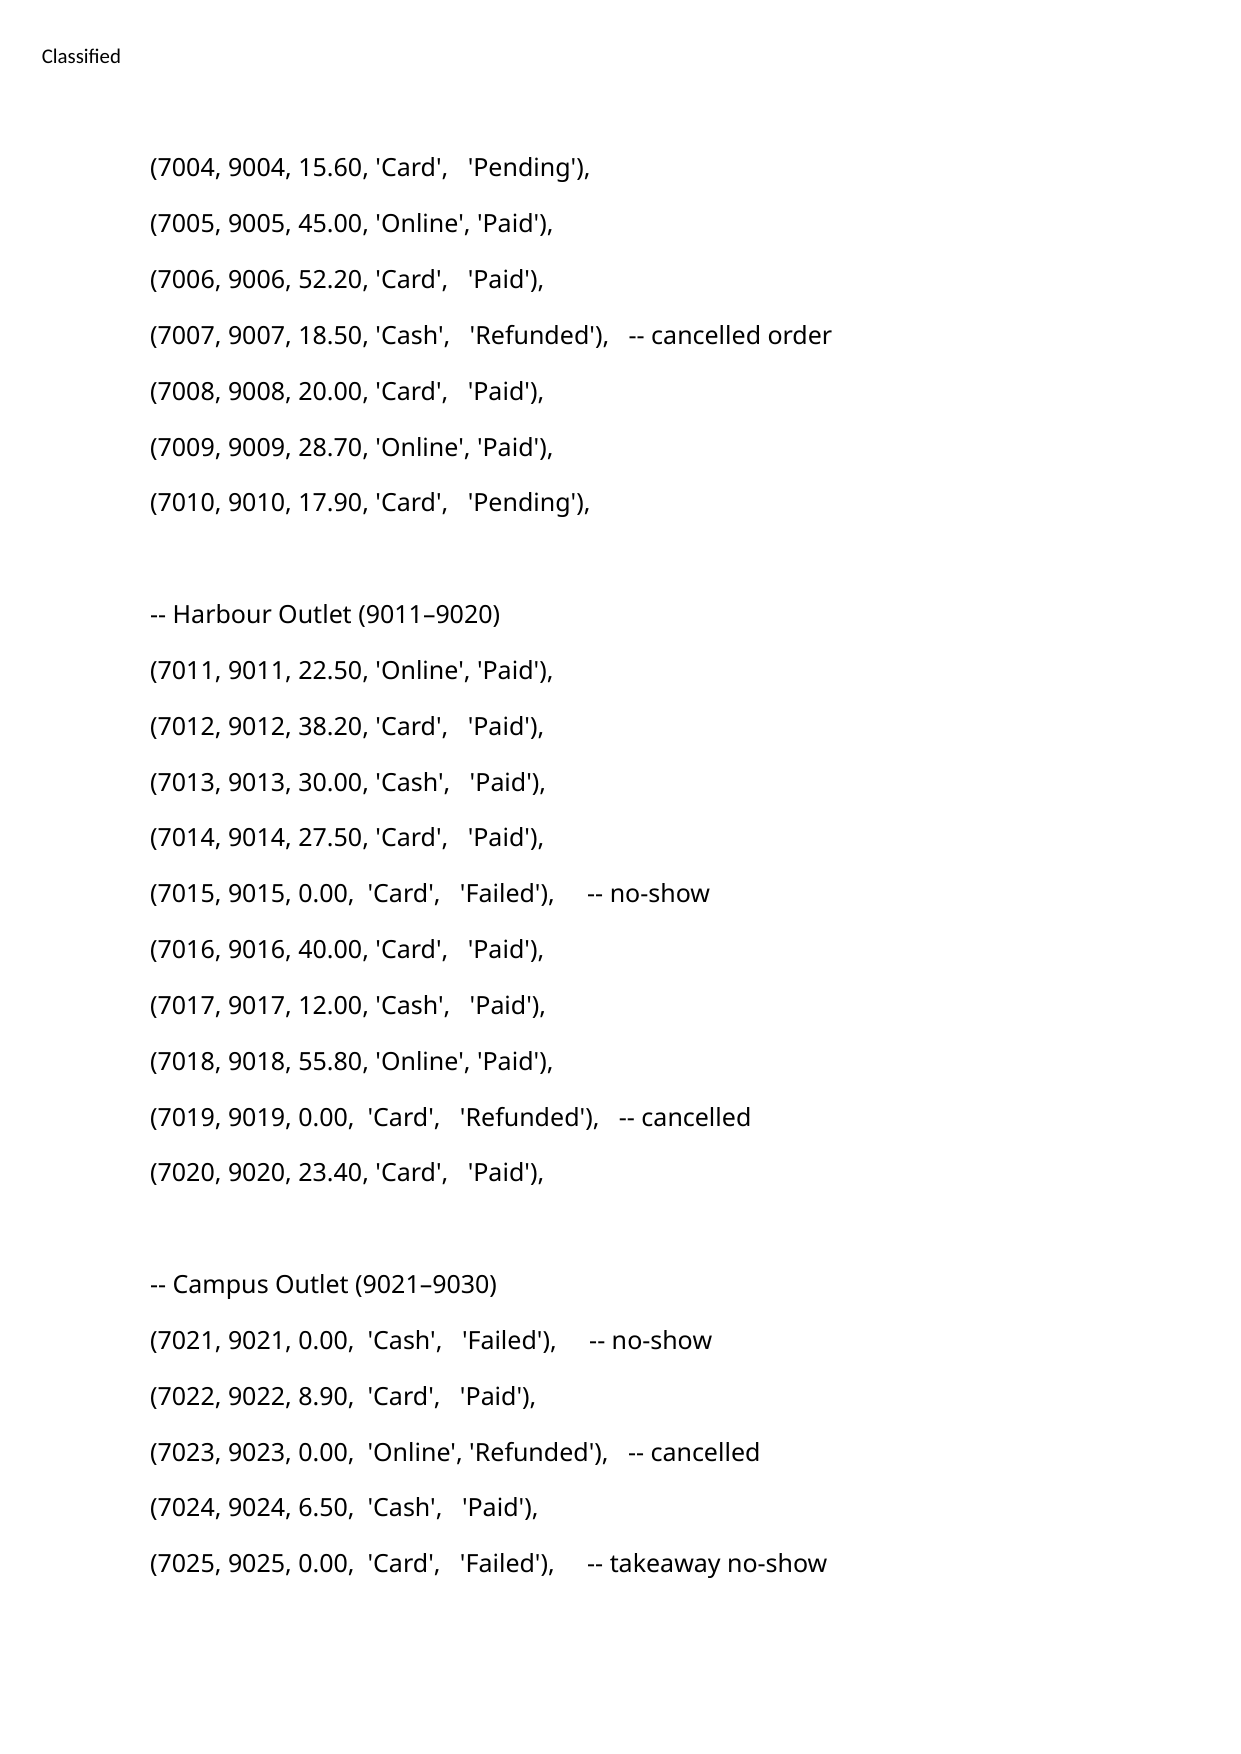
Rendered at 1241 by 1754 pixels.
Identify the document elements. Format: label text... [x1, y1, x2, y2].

text (7021, 9021, 0.00, 'Cash', 'Failed'), -- no-show [150, 1322, 1090, 1357]
text (7009, 9009, 28.70, 'Online', 'Paid'), [150, 429, 1090, 463]
text (7008, 9008, 20.00, 'Card', 'Paid'), [150, 373, 1090, 407]
text (7025, 9025, 0.00, 'Card', 'Failed'), -- takeaway no-show [150, 1546, 1090, 1580]
text (7011, 9011, 22.50, 'Online', 'Paid'), [150, 652, 1090, 687]
text (7024, 9024, 6.50, 'Cash', 'Paid'), [150, 1490, 1090, 1524]
text (7022, 9022, 8.90, 'Card', 'Paid'), [150, 1378, 1090, 1412]
text (7010, 9010, 17.90, 'Card', 'Pending'), [150, 485, 1090, 519]
text (7018, 9018, 55.80, 'Online', 'Paid'), [150, 1043, 1090, 1077]
text (7020, 9020, 23.40, 'Card', 'Paid'), [150, 1155, 1090, 1189]
text (7007, 9007, 18.50, 'Cash', 'Refunded'), -- cancelled order [150, 317, 1090, 352]
text (7005, 9005, 45.00, 'Online', 'Paid'), [150, 206, 1090, 240]
text (7023, 9023, 0.00, 'Online', 'Refunded'), -- cancelled [150, 1434, 1090, 1468]
text (7012, 9012, 38.20, 'Card', 'Paid'), [150, 708, 1090, 742]
text (7019, 9019, 0.00, 'Card', 'Refunded'), -- cancelled [150, 1099, 1090, 1133]
text (7016, 9016, 40.00, 'Card', 'Paid'), [150, 932, 1090, 966]
text (7013, 9013, 30.00, 'Cash', 'Paid'), [150, 764, 1090, 798]
text -- Campus Outlet (9021–9030) [150, 1267, 1090, 1301]
text (7017, 9017, 12.00, 'Cash', 'Paid'), [150, 987, 1090, 1022]
text (7006, 9006, 52.20, 'Card', 'Paid'), [150, 262, 1090, 296]
text (7015, 9015, 0.00, 'Card', 'Failed'), -- no-show [150, 876, 1090, 910]
text (7014, 9014, 27.50, 'Card', 'Paid'), [150, 820, 1090, 854]
text -- Harbour Outlet (9011–9020) [150, 597, 1090, 631]
text (7004, 9004, 15.60, 'Card', 'Pending'), [150, 150, 1090, 184]
